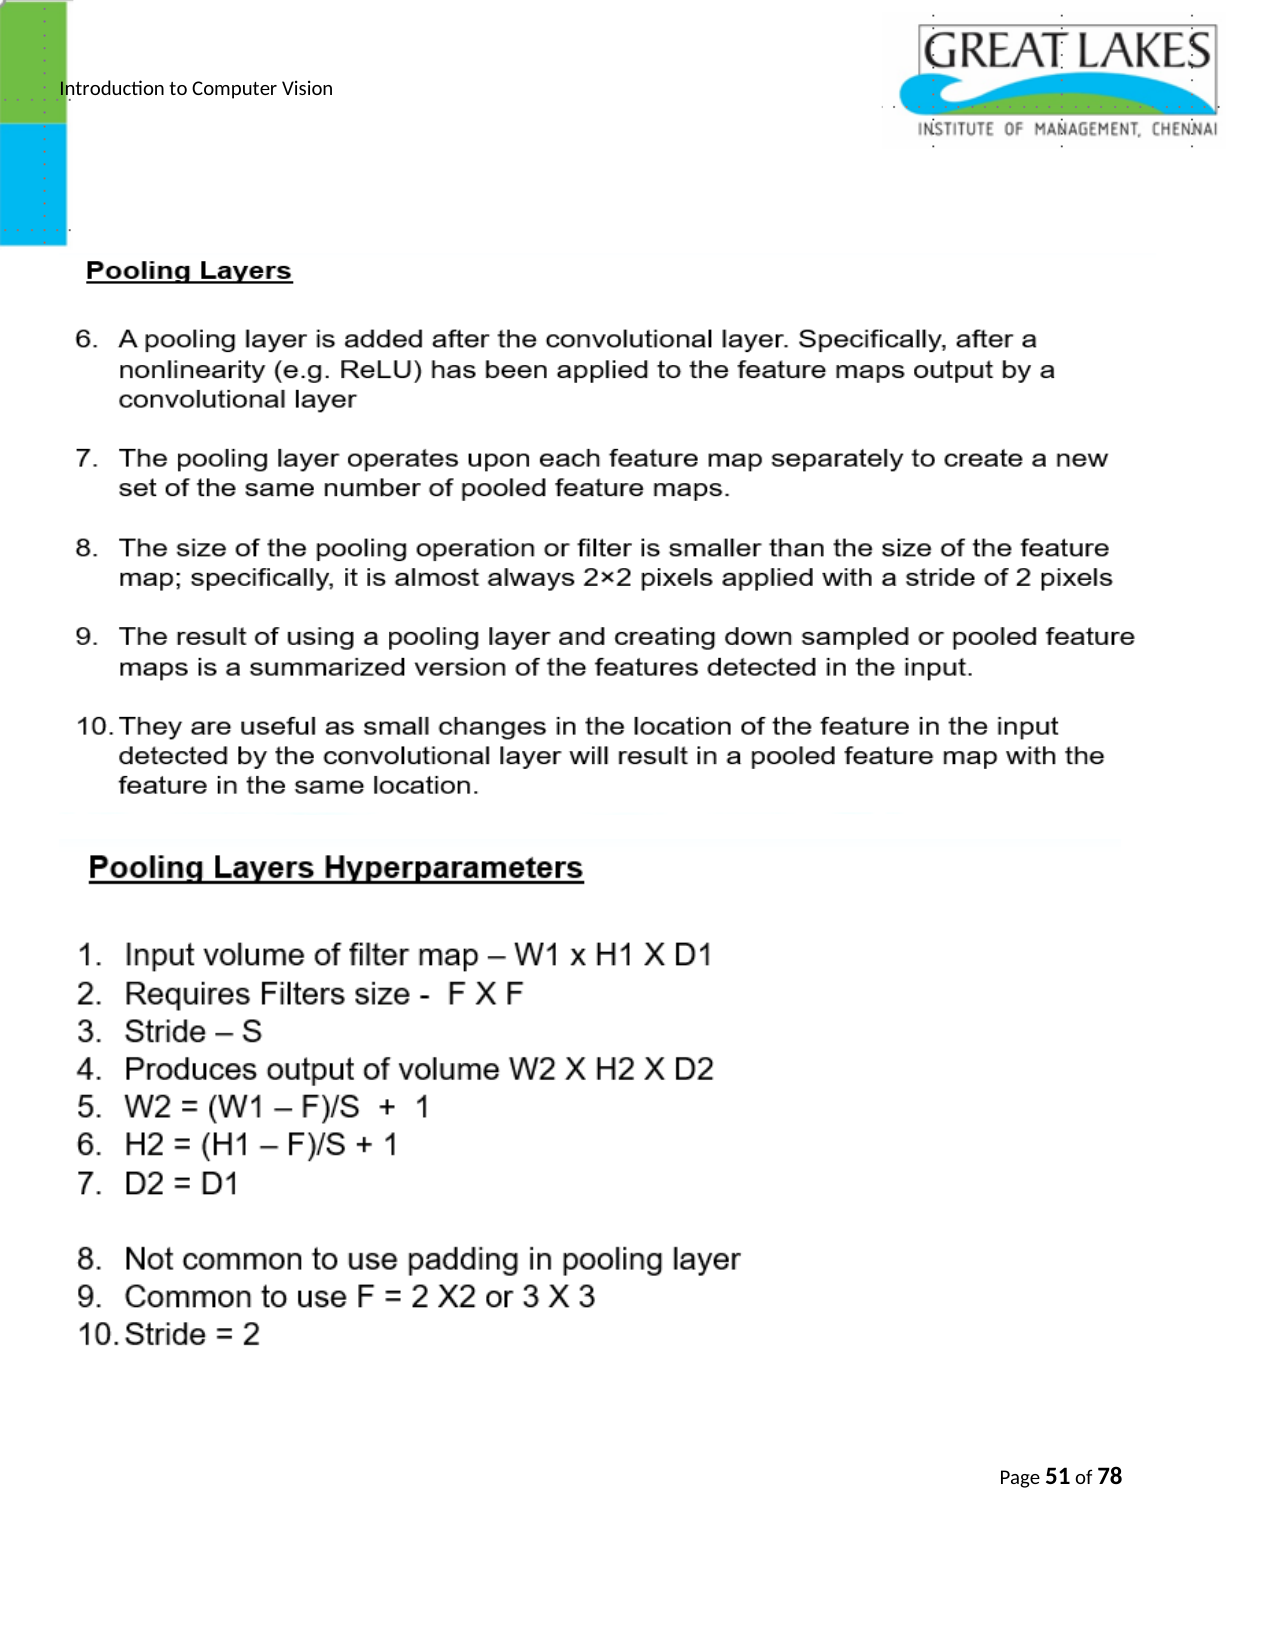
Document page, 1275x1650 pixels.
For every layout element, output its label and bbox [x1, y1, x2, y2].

picture [59, 253, 1157, 815]
picture [881, 12, 1226, 149]
picture [0, 0, 74, 250]
picture [59, 839, 1122, 1428]
